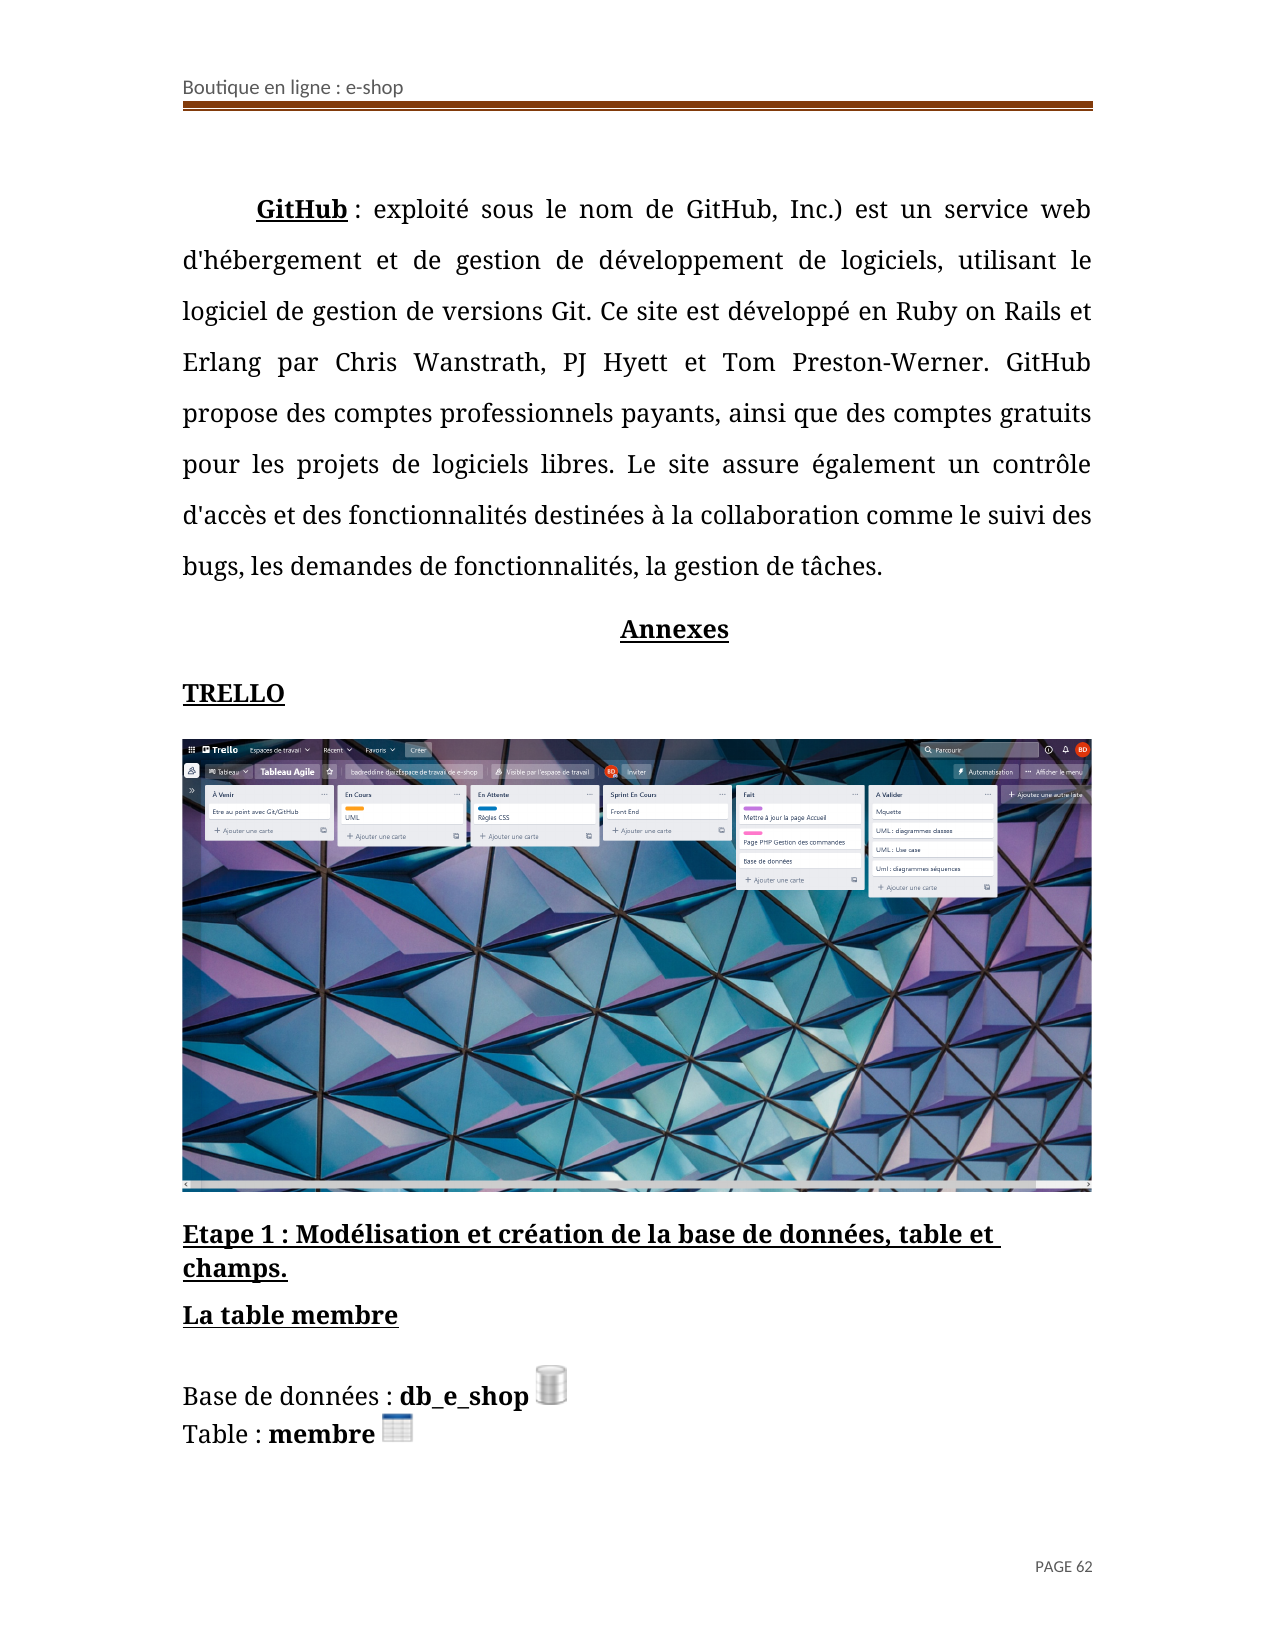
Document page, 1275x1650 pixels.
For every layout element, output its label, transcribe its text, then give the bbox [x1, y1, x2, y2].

text La table membre Base de données : db_e_shop Table : membre [182, 1298, 1093, 1476]
text GitHub : exploité sous le nom de GitHub, Inc.) est un service web d'hébergement et de gestion de développement de logiciels, utilisant le logiciel de gestion de versions Git. Ce site est développé en Ruby on Rails et Erlang par Chris Wanstrath, PJ Hyett et Tom Preston-Werner. GitHub propose des comptes professionnels payants, ainsi que des comptes gratuits pour les projets de logiciels libres. Le site assure également un contrôle d'accès et des fonctionnalités destinées à la collaboration comme le suivi des bugs, les demandes de fonctionnalités, la gestion de tâches. [182, 191, 1093, 583]
text Etape 1 : Modélisation et création de la base de données, table et champs. [182, 1217, 1093, 1285]
text TRELLO [182, 676, 1093, 710]
picture [535, 1365, 567, 1405]
picture [382, 1412, 414, 1444]
picture [182, 739, 1092, 1192]
text Annexes [182, 612, 1093, 646]
